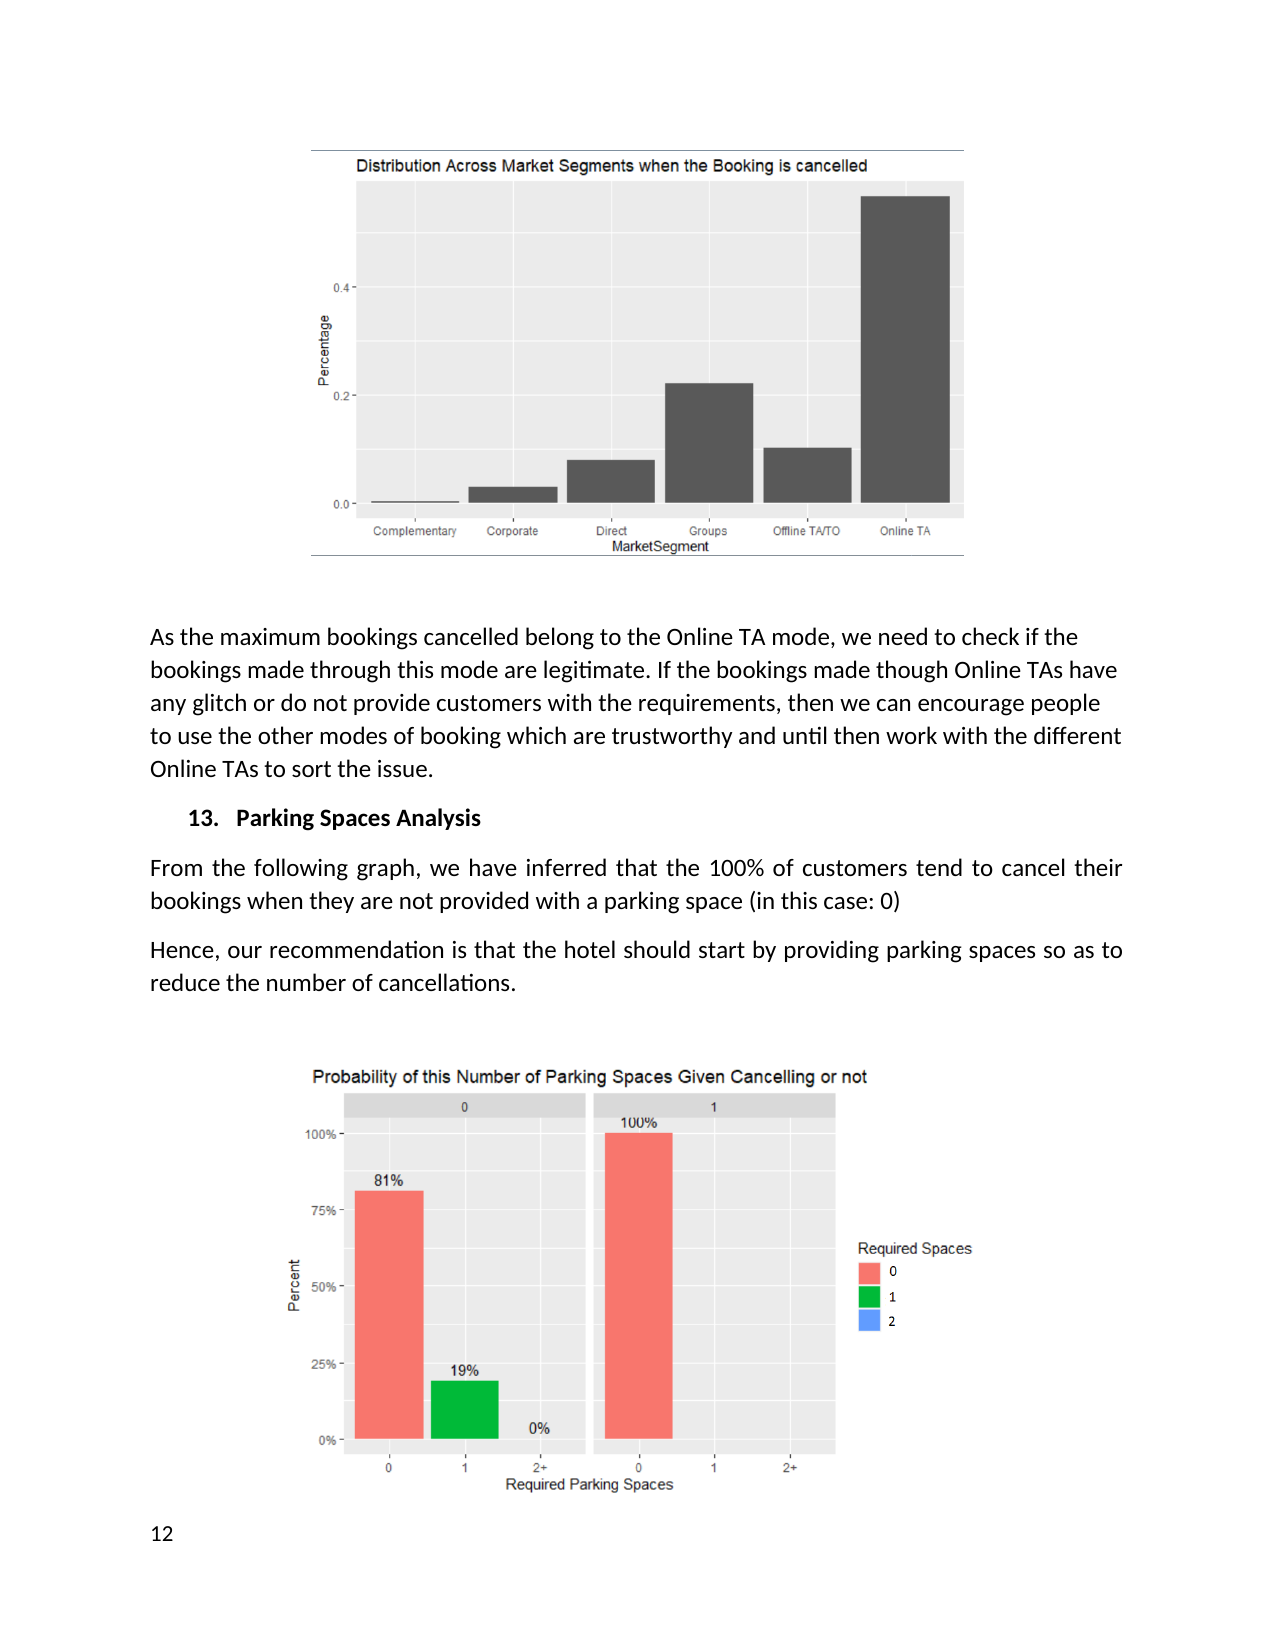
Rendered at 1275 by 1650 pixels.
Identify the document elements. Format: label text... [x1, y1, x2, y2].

list Parking Spaces Analysis [187, 802, 1125, 833]
text As the maximum bookings cancelled belong to the Online TA mode, we need to check if the bookings made through this mode are legitimate. If the bookings made though Online TAs have any glitch or do not provide customers with the requirements, then we can encourage people to use the other modes of booking which are trustworthy and until then work with the different Online TAs to sort the issue. [150, 621, 1125, 783]
picture [311, 150, 964, 556]
text Hence, our recommendation is that the hotel should start by providing parking spaces so as to reduce the number of cancellations. [150, 934, 1125, 998]
picture [286, 1063, 989, 1496]
text From the following graph, we have inferred that the 100% of customers tend to cancel their bookings when they are not provided with a parking space (in this case: 0) [150, 852, 1125, 916]
